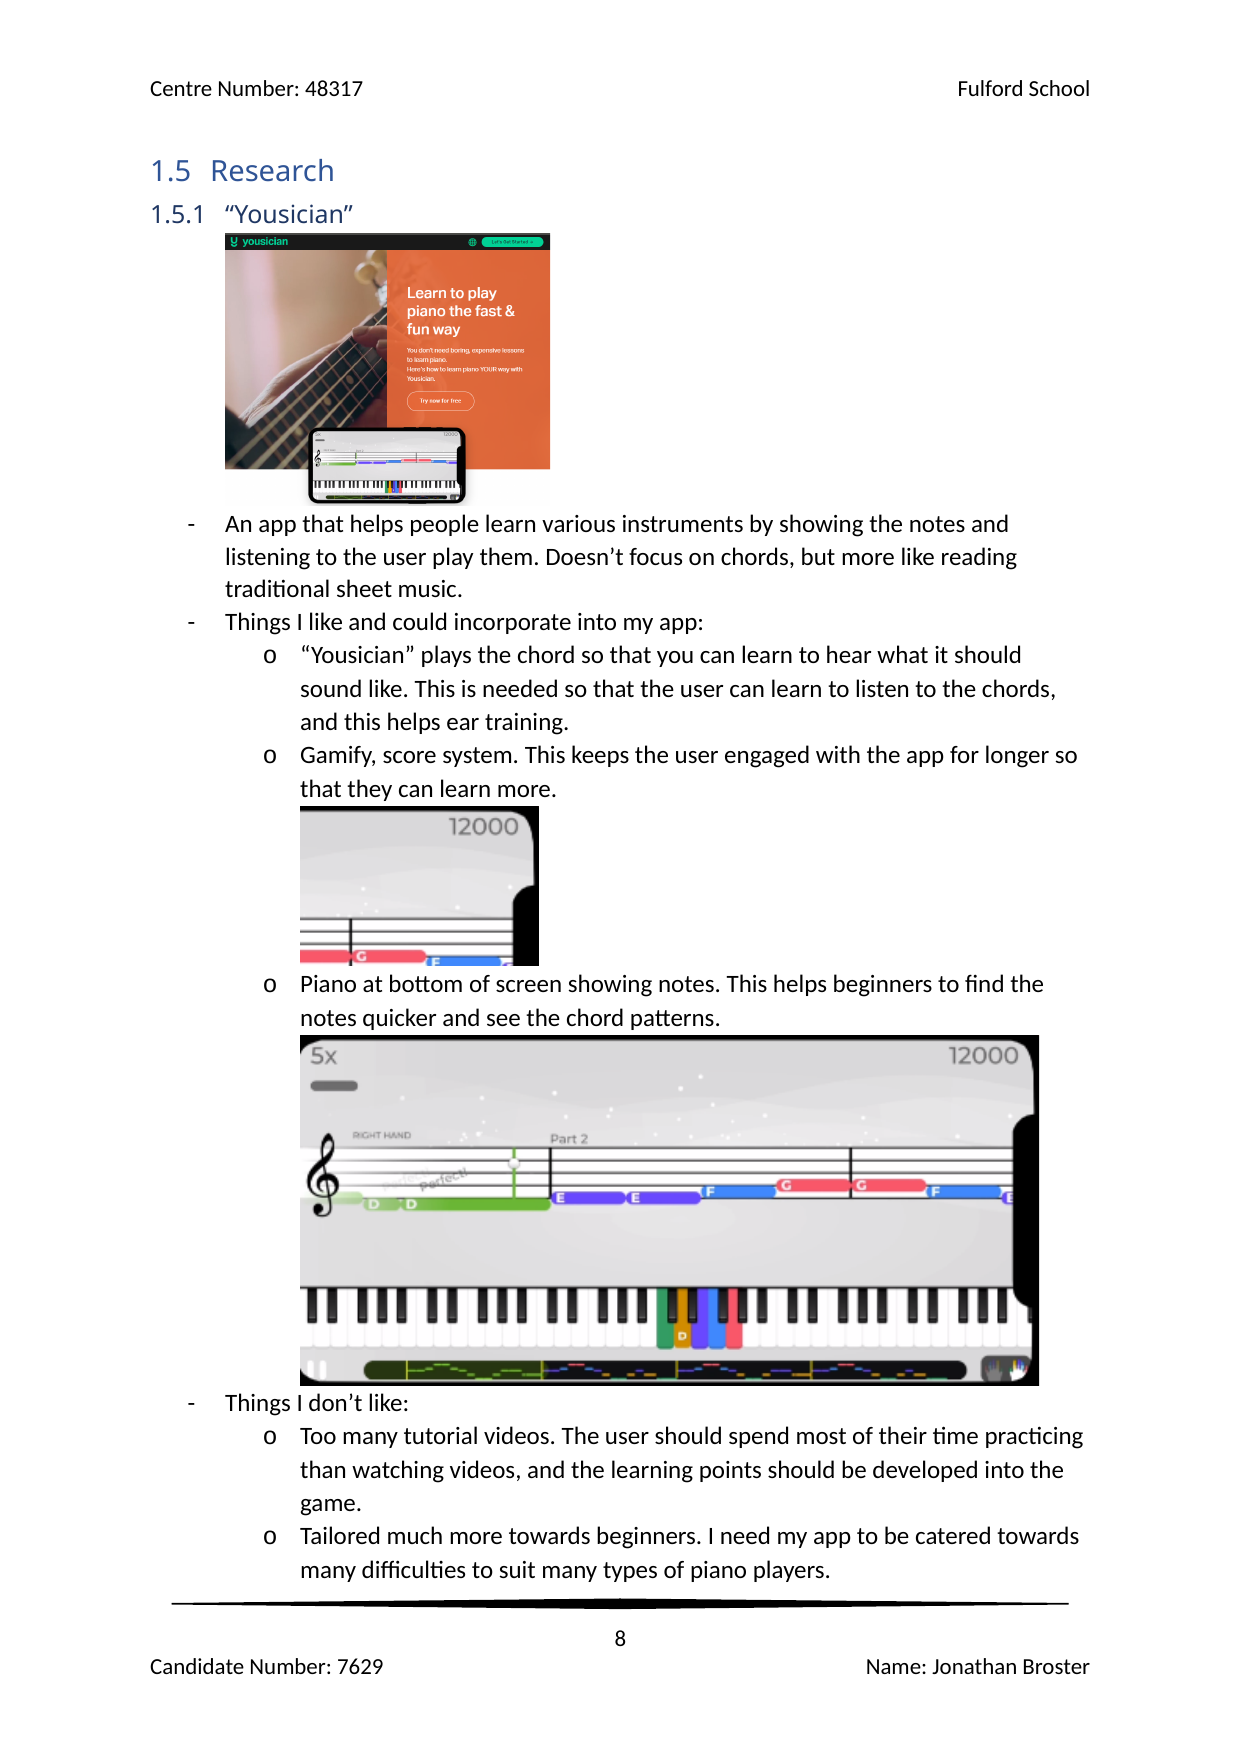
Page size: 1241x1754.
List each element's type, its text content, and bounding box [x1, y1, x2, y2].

list Things I don’t like: [187, 1387, 1090, 1418]
subtitle “Yousician” [150, 197, 1090, 231]
list Too many tutorial videos. The user should spend most of their time practicing than watching videos, and the learning points should be developed into the game. [262, 1420, 1090, 1518]
list An app that helps people learn various instruments by showing the notes and listening to the user play them. Doesn’t focus on chords, but more like reading traditional sheet music. [187, 508, 1090, 604]
list Tailored much more towards beginners. I need my app to be catered towards many difficulties to suit many types of piano players. [262, 1520, 1090, 1585]
picture [300, 806, 539, 966]
list Gamify, score system. This keeps the user engaged with the app for longer so that they can learn more. [262, 739, 1090, 804]
list Things I like and could incorporate into my app: [187, 607, 1090, 637]
list Piano at bottom of screen showing notes. This helps beginners to find the notes quicker and see the chord patterns. [262, 968, 1090, 1033]
picture [225, 233, 551, 506]
list “Yousician” plays the chord so that you can learn to hear what it should sound like. This is needed so that the user can learn to listen to the chords, and this helps ear training. [262, 639, 1090, 737]
picture [300, 1035, 1040, 1386]
subtitle Research [150, 150, 1090, 190]
